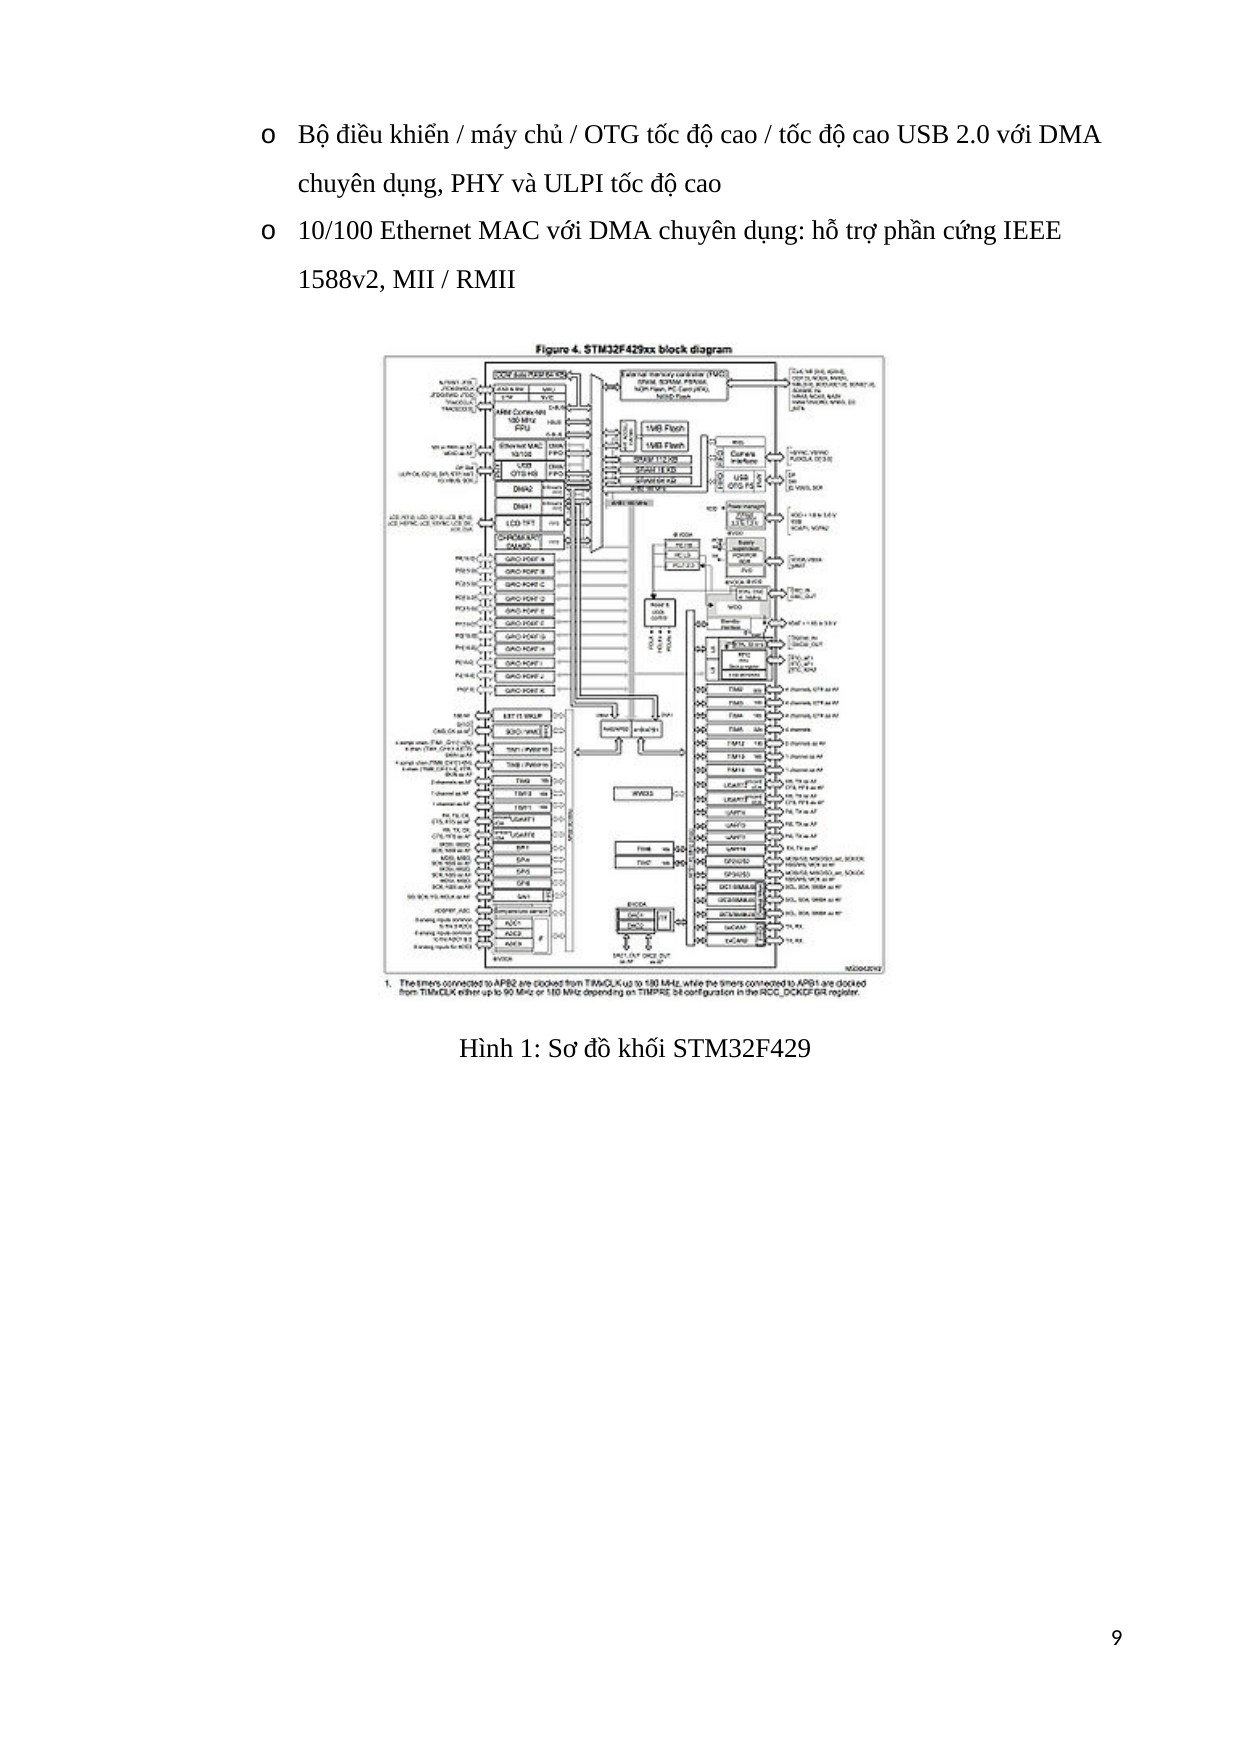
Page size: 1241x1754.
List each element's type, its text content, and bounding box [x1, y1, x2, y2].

text Hình 1: Sơ đồ khối STM32F429 [148, 1032, 1122, 1063]
list 10/100 Ethernet MAC với DMA chuyên dụng: hỗ trợ phần cứng IEEE 1588v2, MII / RMII [260, 214, 1122, 294]
list Bộ điều khiển / máy chủ / OTG tốc độ cao / tốc độ cao USB 2.0 với DMA chuyên dụng, PHY và ULPI tốc độ cao [260, 118, 1122, 198]
picture [377, 330, 892, 1002]
